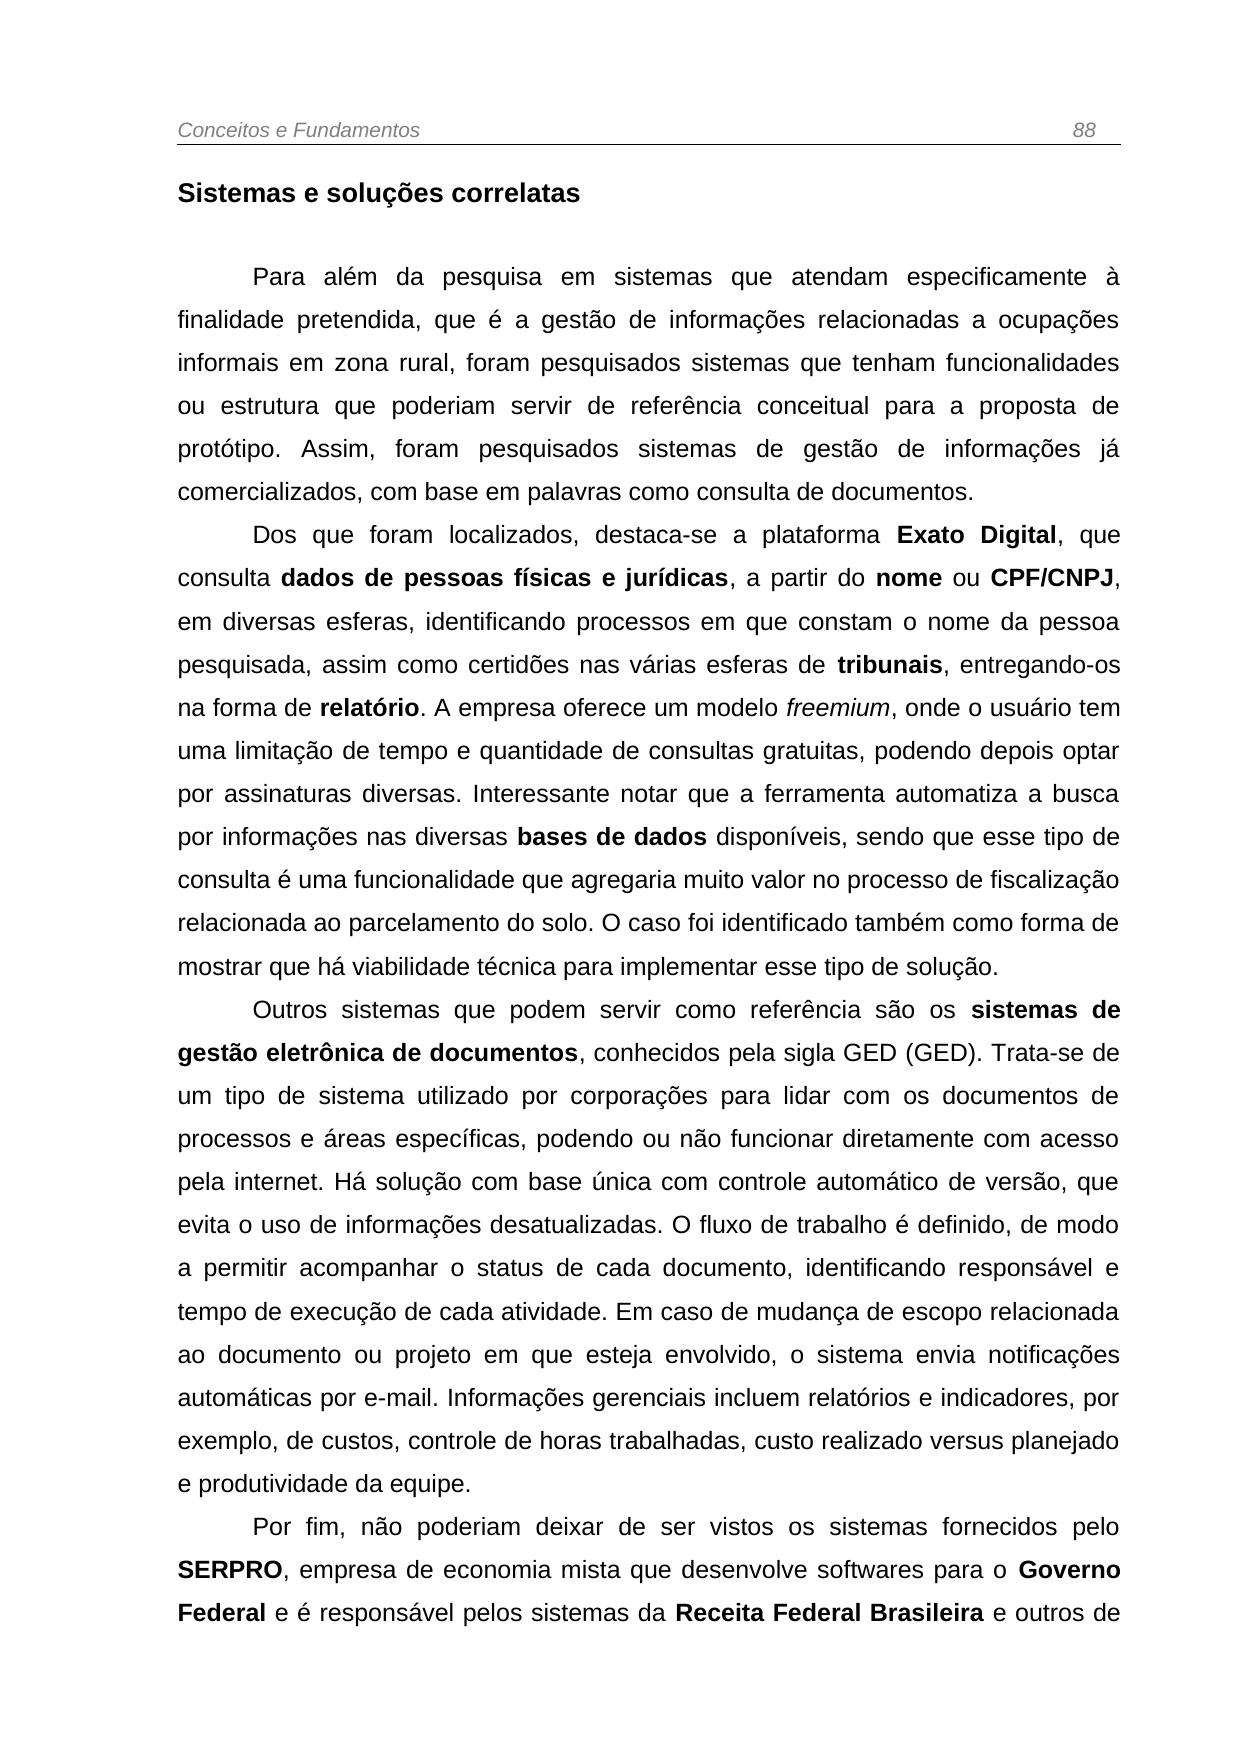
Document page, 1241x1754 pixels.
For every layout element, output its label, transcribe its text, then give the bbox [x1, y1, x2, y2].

text Dos que foram localizados, destaca-se a plataforma Exato Digital, que consulta dados de pessoas físicas e jurídicas, a partir do nome ou CPF/CNPJ, em diversas esferas, identificando processos em que constam o nome da pessoa pesquisada, assim como certidões nas várias esferas de tribunais, entregando-os na forma de relatório. A empresa oferece um modelo freemium, onde o usuário tem uma limitação de tempo e quantidade de consultas gratuitas, podendo depois optar por assinaturas diversas. Interessante notar que a ferramenta automatiza a busca por informações nas diversas bases de dados disponíveis, sendo que esse tipo de consulta é uma funcionalidade que agregaria muito valor no processo de fiscalização relacionada ao parcelamento do solo. O caso foi identificado também como forma de mostrar que há viabilidade técnica para implementar esse tipo de solução. [177, 520, 1121, 980]
text Para além da pesquisa em sistemas que atendam especificamente à finalidade pretendida, que é a gestão de informações relacionadas a ocupações informais em zona rural, foram pesquisados sistemas que tenham funcionalidades ou estrutura que poderiam servir de referência conceitual para a proposta de protótipo. Assim, foram pesquisados sistemas de gestão de informações já comercializados, com base em palavras como consulta de documentos. [177, 262, 1121, 506]
subtitle Sistemas e soluções correlatas [177, 177, 1121, 208]
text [177, 1512, 1121, 1627]
text Outros sistemas que podem servir como referência são os sistemas de gestão eletrônica de documentos, conhecidos pela sigla GED (GED). Trata-se de um tipo de sistema utilizado por corporações para lidar com os documentos de processos e áreas específicas, podendo ou não funcionar diretamente com acesso pela internet. Há solução com base única com controle automático de versão, que evita o uso de informações desatualizadas. O fluxo de trabalho é definido, de modo a permitir acompanhar o status de cada documento, identificando responsável e tempo de execução de cada atividade. Em caso de mudança de escopo relacionada ao documento ou projeto em que esteja envolvido, o sistema envia notificações automáticas por e-mail. Informações gerenciais incluem relatórios e indicadores, por exemplo, de custos, controle de horas trabalhadas, custo realizado versus planejado e produtividade da equipe. [177, 995, 1121, 1498]
